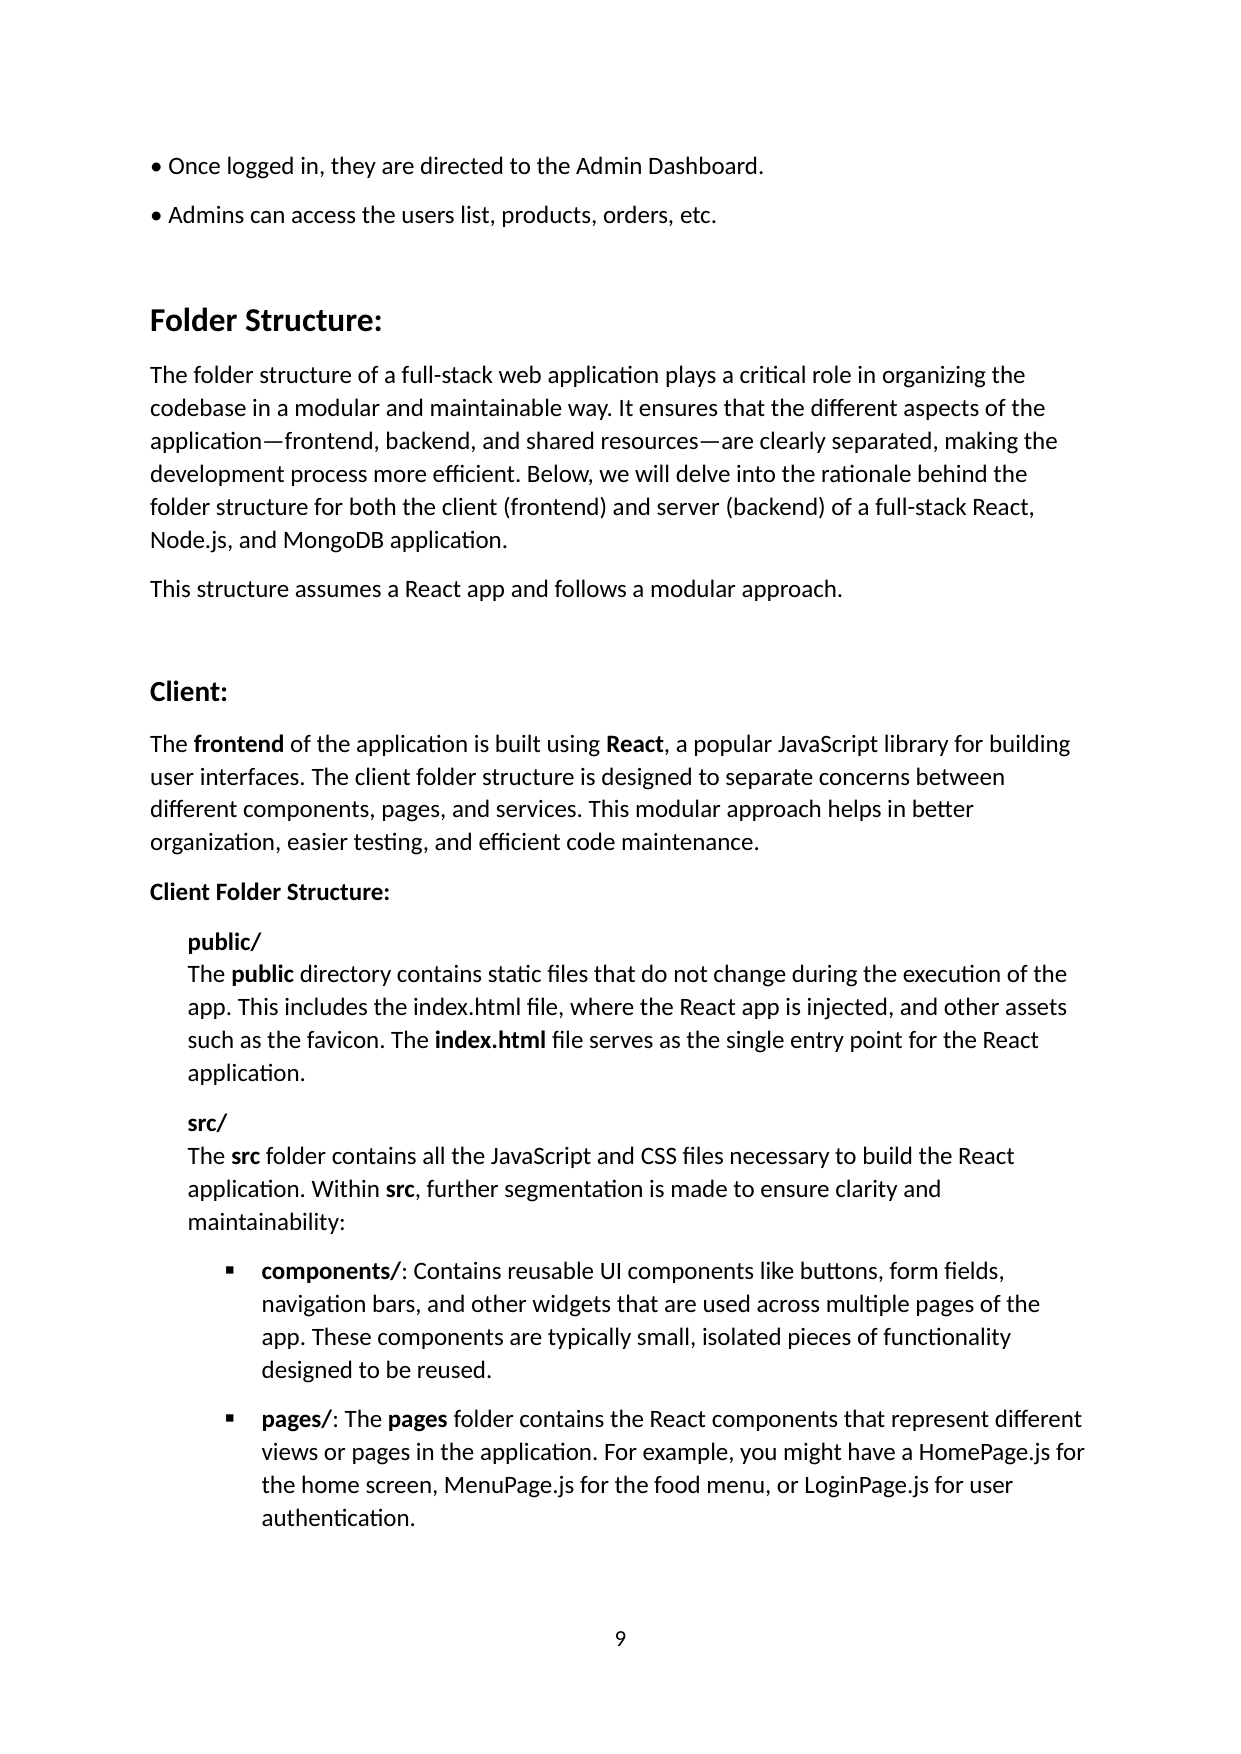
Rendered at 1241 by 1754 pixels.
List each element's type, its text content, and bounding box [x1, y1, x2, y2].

list pages/: The pages folder contains the React components that represent different views or pages in the application. For example, you might have a HomePage.js for the home screen, MenuPage.js for the food menu, or LoginPage.js for user authentication. [224, 1404, 1090, 1533]
text The folder structure of a full-stack web application plays a critical role in organizing the codebase in a modular and maintainable way. It ensures that the different aspects of the application—frontend, backend, and shared resources—are clearly separated, making the development process more efficient. Below, we will delve into the rationale behind the folder structure for both the client (frontend) and server (backend) of a full-stack React, Node.js, and MongoDB application. [150, 359, 1090, 554]
text Folder Structure: [150, 299, 1090, 339]
text • Once logged in, they are directed to the Admin Dashboard. [150, 150, 1090, 181]
text public/ The public directory contains static files that do not change during the execution of the app. This includes the index.html file, where the React app is injected, and other assets such as the favicon. The index.html file serves as the single entry point for the React application. [187, 926, 1090, 1088]
text This structure assumes a React app and follows a modular approach. [150, 573, 1090, 604]
list components/: Contains reusable UI components like buttons, form fields, navigation bars, and other widgets that are used across multiple pages of the app. These components are typically small, isolated pieces of functionality designed to be reused. [224, 1255, 1090, 1384]
text Client Folder Structure: [150, 876, 1090, 907]
text Client: [150, 673, 1090, 708]
text • Admins can access the users list, products, orders, etc. [150, 199, 1090, 230]
text The frontend of the application is built using React, a popular JavaScript library for building user interfaces. The client folder structure is designed to separate concerns between different components, pages, and services. This modular approach helps in better organization, easier testing, and efficient code maintenance. [150, 728, 1090, 857]
text src/ The src folder contains all the JavaScript and CSS files necessary to build the React application. Within src, further segmentation is made to ensure clarity and maintainability: [187, 1107, 1090, 1236]
